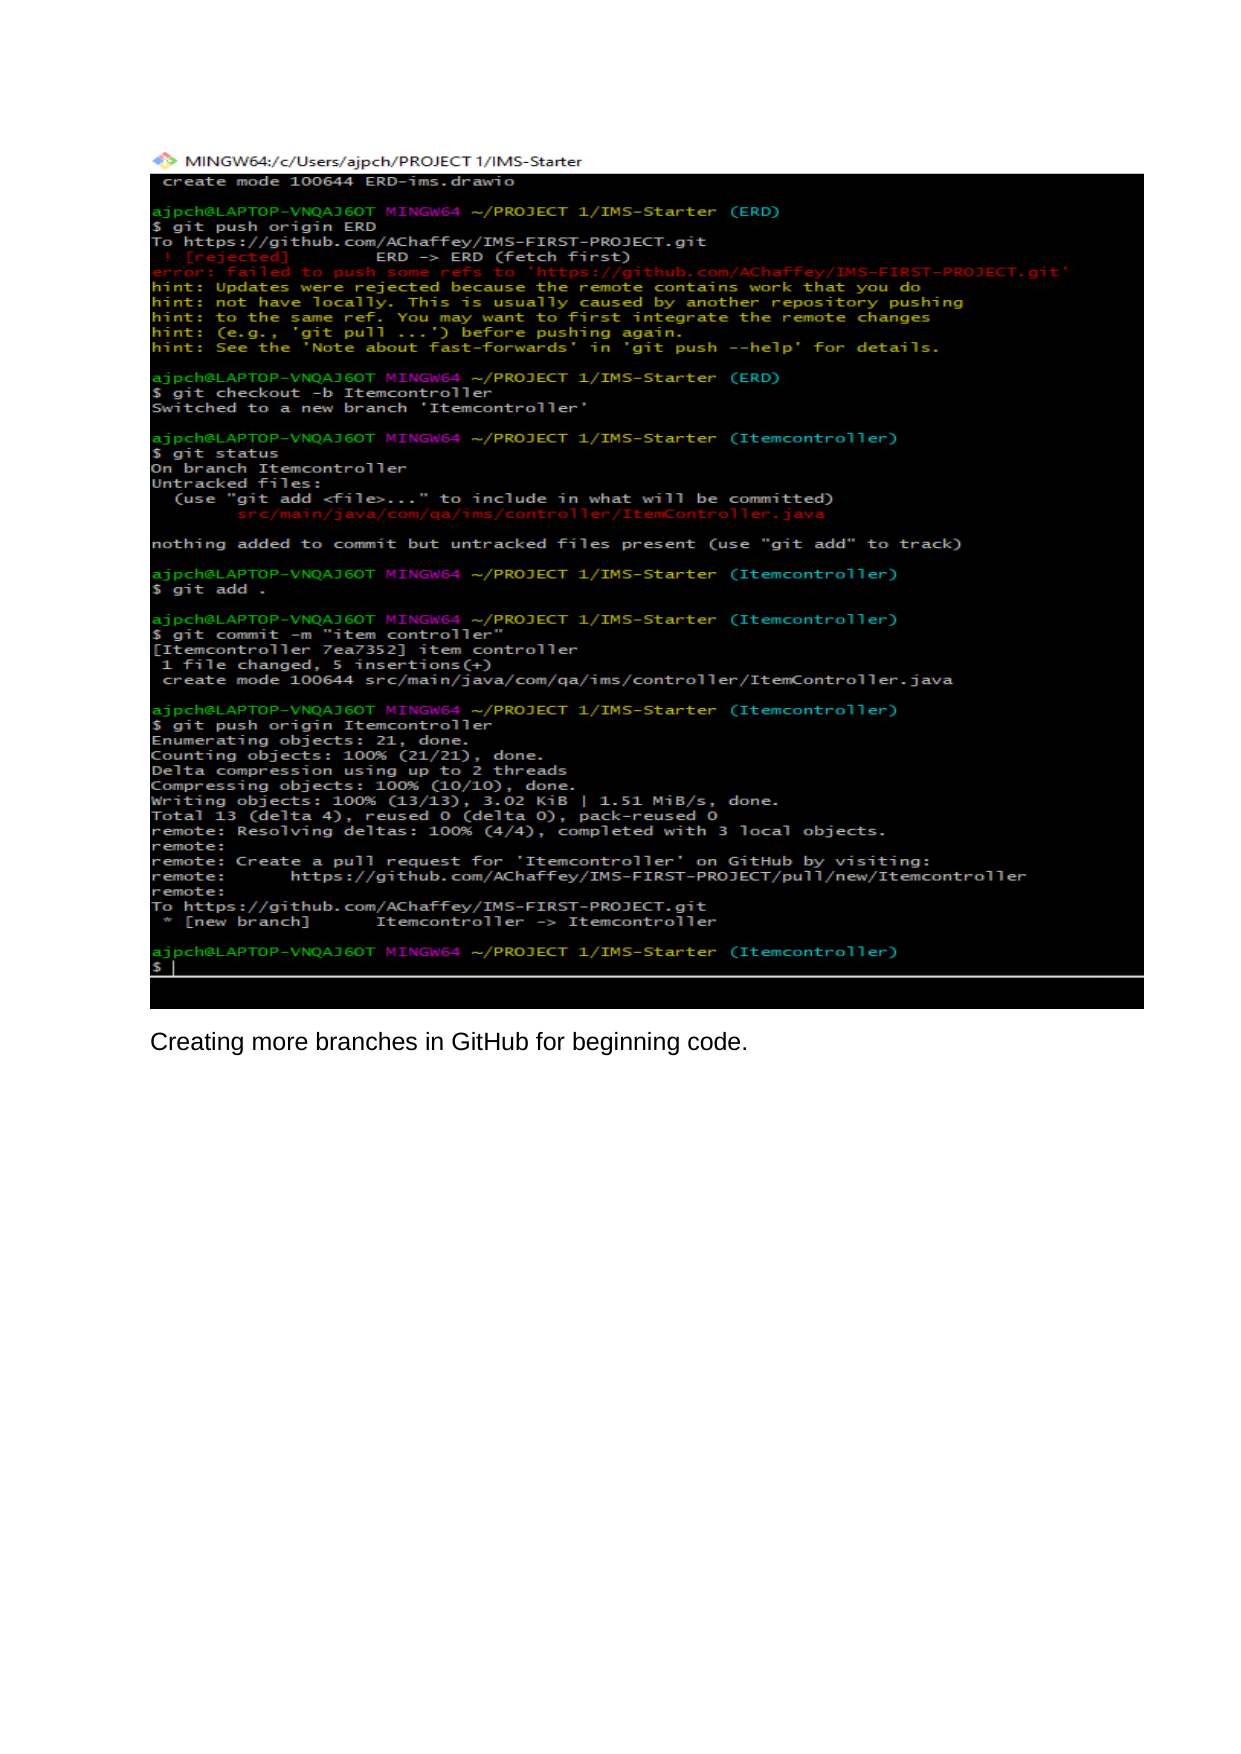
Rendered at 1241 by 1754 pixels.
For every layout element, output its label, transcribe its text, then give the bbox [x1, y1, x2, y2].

picture [150, 150, 1144, 1009]
text Creating more branches in GitHub for beginning code. [150, 1027, 1090, 1056]
